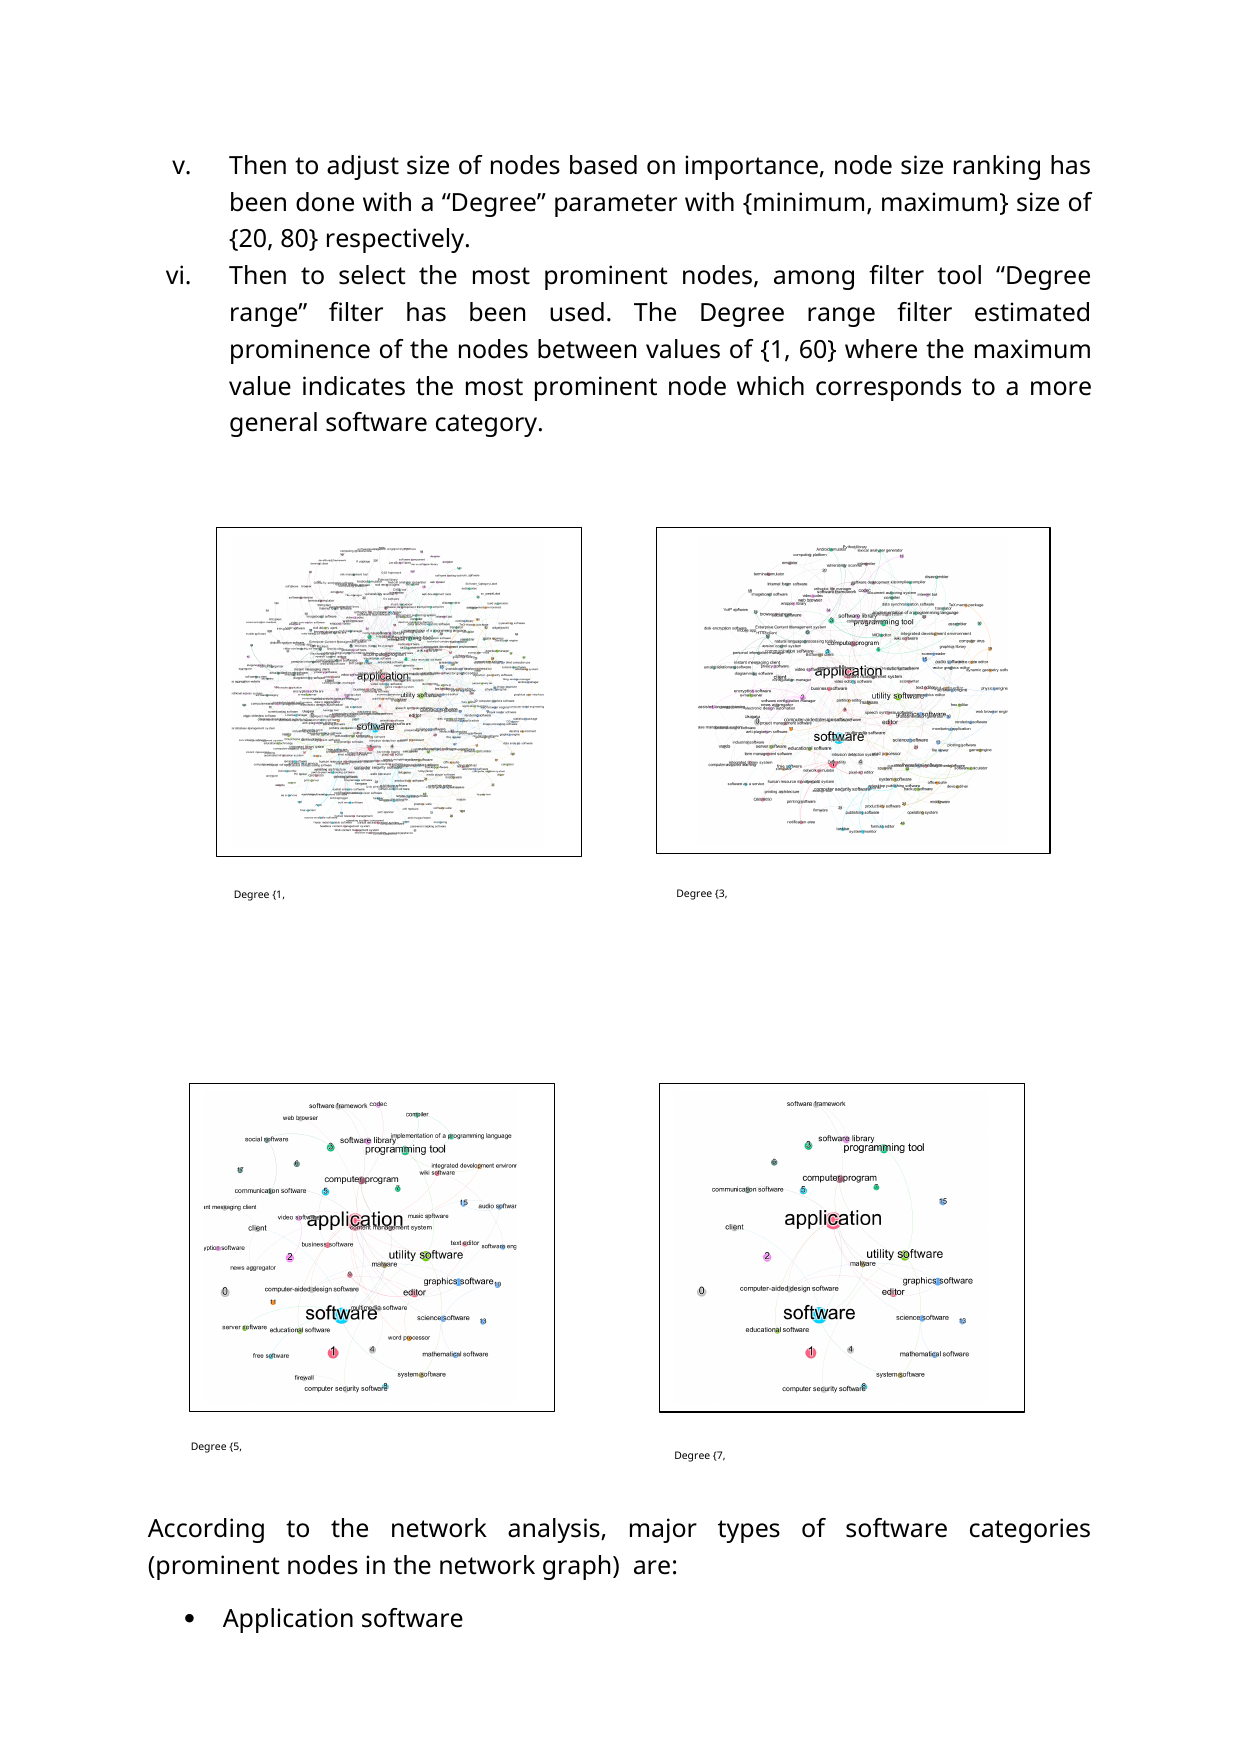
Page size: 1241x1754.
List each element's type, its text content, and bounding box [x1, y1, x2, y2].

picture [204, 1090, 517, 1404]
picture [231, 535, 545, 848]
text According to the network analysis, major types of software categories (prominent nodes in the network graph) are: [148, 1511, 1093, 1581]
picture [698, 535, 1008, 845]
picture [674, 1090, 988, 1404]
list Then to adjust size of nodes based on importance, node size ranking has been done with a “Degree” parameter with {minimum, maximum} size of {20, 80} respectively. [191, 148, 1093, 255]
list Then to select the most prominent nodes, among filter tool “Degree range” filter has been used. The Degree range filter estimated prominence of the nodes between values of {1, 60} where the maximum value indicates the most prominent node which corresponds to a more general software category. [191, 258, 1093, 439]
list Application software [185, 1601, 1093, 1635]
